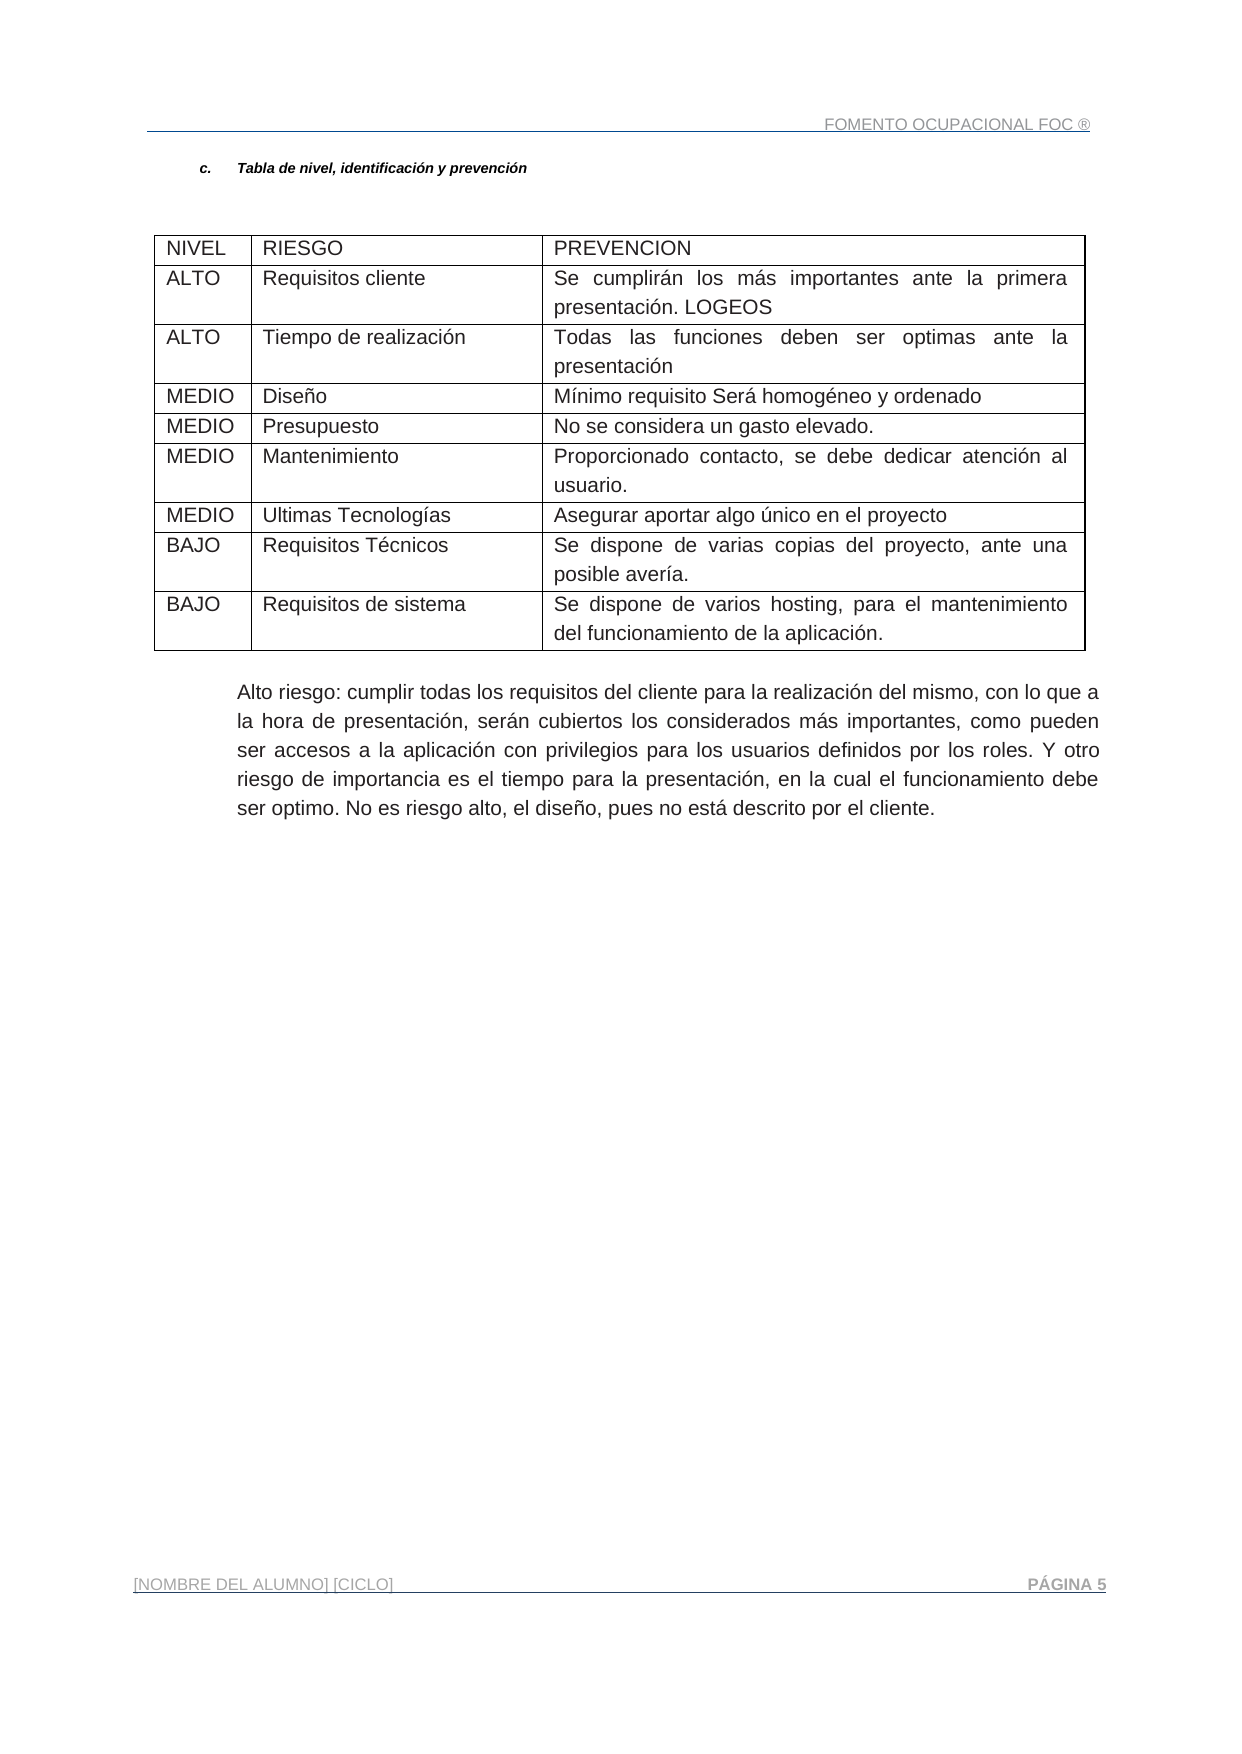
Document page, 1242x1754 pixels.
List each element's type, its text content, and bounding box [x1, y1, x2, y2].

table_cell Diseño [252, 384, 542, 413]
table_cell Asegurar aportar algo único en el proyecto [543, 503, 1084, 532]
table_cell Ultimas Tecnologías [252, 503, 542, 532]
table_header NIVEL [155, 236, 251, 265]
table_cell Se dispone de varios hosting, para el mantenimiento del funcionamiento de la aplicación. [543, 592, 1084, 649]
table_header RIESGO [252, 236, 542, 265]
table_cell Se dispone de varias copias del proyecto, ante una posible avería. [543, 533, 1084, 591]
table_cell MEDIO [155, 444, 251, 502]
table_cell Mantenimiento [252, 444, 542, 502]
table_cell MEDIO [155, 414, 251, 443]
list Tabla de nivel, identificación y prevención [199, 149, 1109, 177]
table_cell No se considera un gasto elevado. [543, 414, 1084, 443]
table_cell Se cumplirán los más importantes ante la primera presentación. LOGEOS [543, 266, 1084, 324]
table_header PREVENCION [543, 236, 1084, 265]
table_cell Tiempo de realización [252, 325, 542, 383]
table_cell ALTO [155, 266, 251, 324]
table_cell Proporcionado contacto, se debe dedicar atención al usuario. [543, 444, 1084, 502]
table_cell BAJO [155, 592, 251, 649]
table_cell ALTO [155, 325, 251, 383]
table_cell MEDIO [155, 384, 251, 413]
table_cell MEDIO [155, 503, 251, 532]
table_cell Requisitos cliente [252, 266, 542, 324]
table_cell Todas las funciones deben ser optimas ante la presentación [543, 325, 1084, 383]
table_cell Mínimo requisito Será homogéneo y ordenado [543, 384, 1084, 413]
text Alto riesgo: cumplir todas los requisitos del cliente para la realización del mismo, con lo que a la hora de presentación, serán cubiertos los considerados más importantes, como pueden ser accesos a la aplicación con privilegios para los usuarios definidos por los roles. Y otro riesgo de importancia es el tiempo para la presentación, en la cual el funcionamiento debe ser optimo. No es riesgo alto, el diseño, pues no está descrito por el cliente. [237, 679, 1101, 819]
table_cell Requisitos Técnicos [252, 533, 542, 591]
table_cell BAJO [155, 533, 251, 591]
table_cell Presupuesto [252, 414, 542, 443]
table_cell Requisitos de sistema [252, 592, 542, 649]
